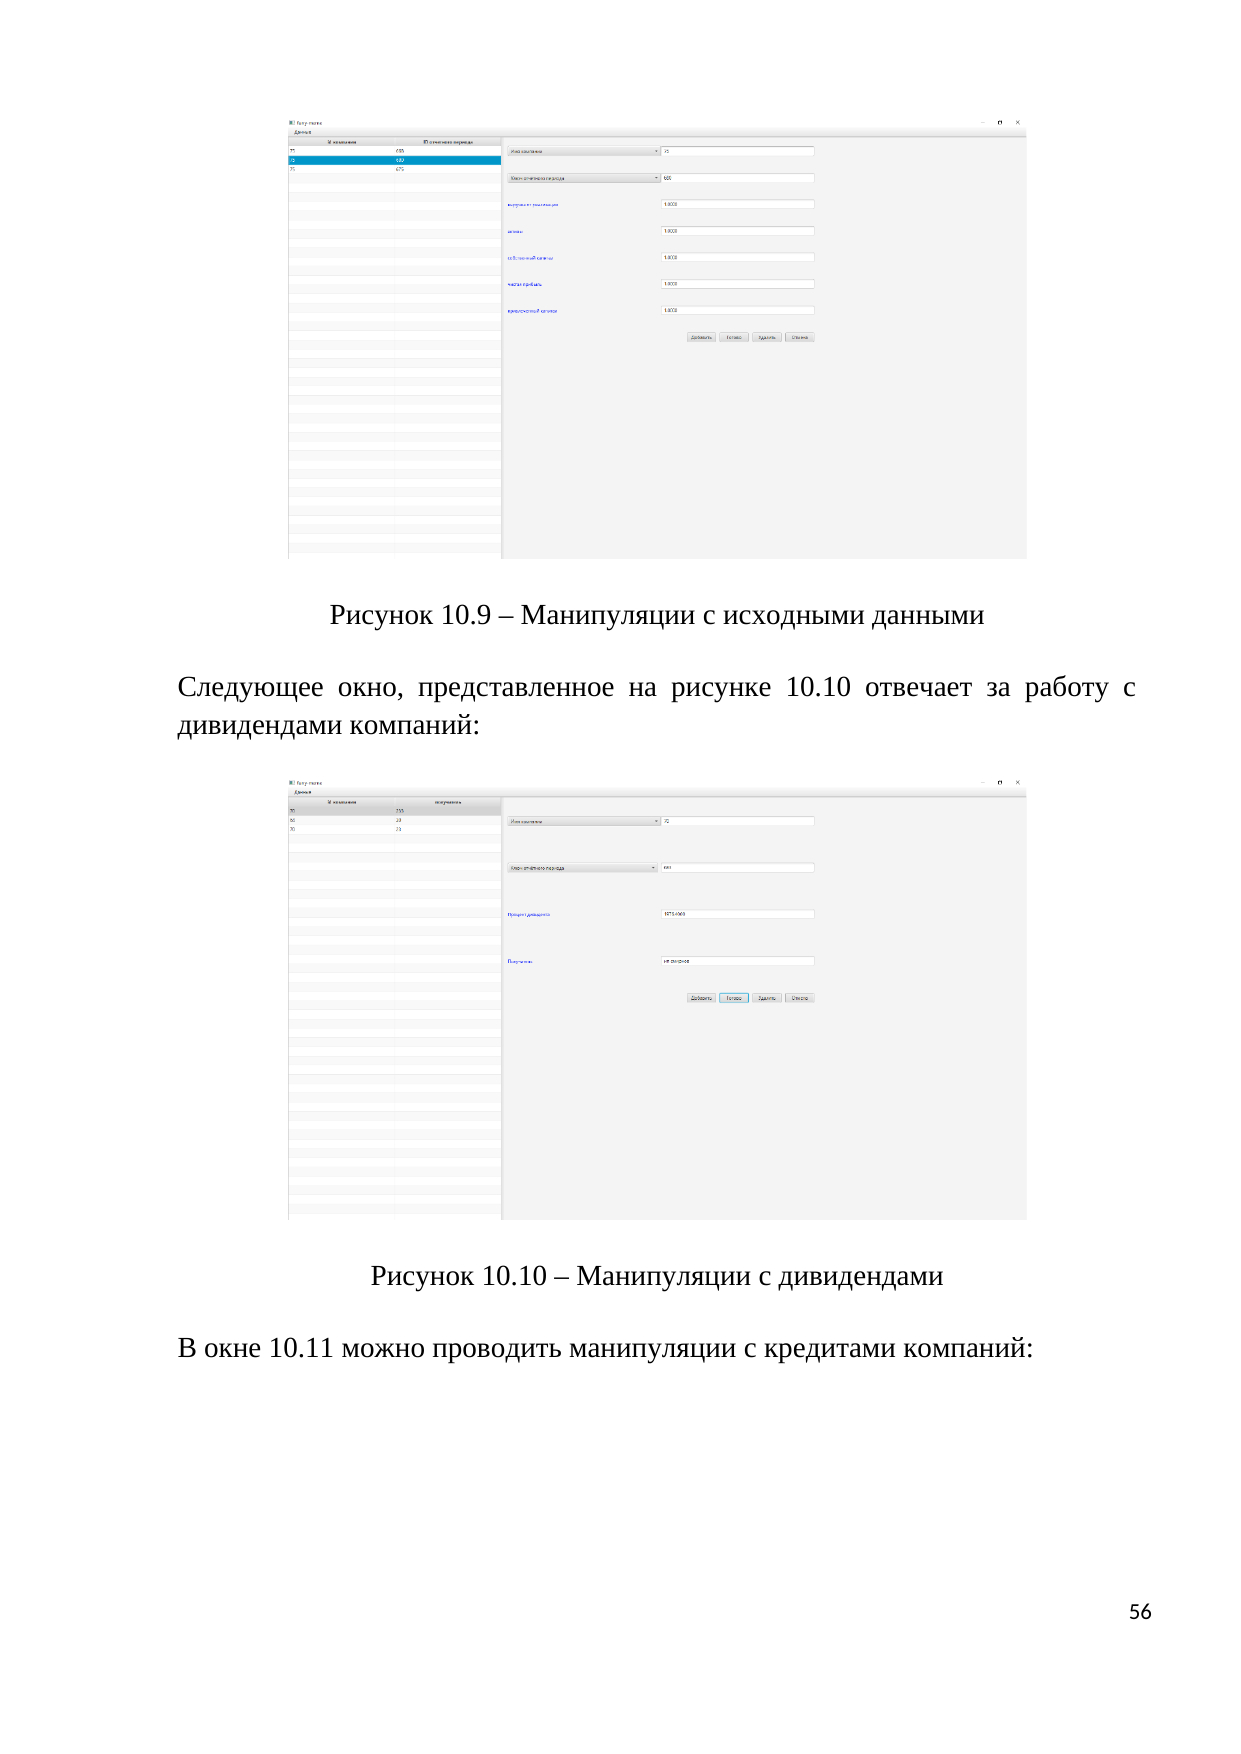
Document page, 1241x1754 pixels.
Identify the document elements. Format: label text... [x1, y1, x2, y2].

text Рисунок 10.9 – Манипуляции с исходными данными [177, 597, 1137, 631]
picture [288, 779, 1027, 1220]
text Рисунок 10.10 – Манипуляции с дивидендами [177, 1258, 1137, 1292]
text Следующее окно, представленное на рисунке 10.10 отвечает за работу с дивидендами компаний: [177, 669, 1137, 741]
picture [288, 118, 1027, 559]
text В окне 10.11 можно проводить манипуляции с кредитами компаний: [177, 1330, 1137, 1363]
